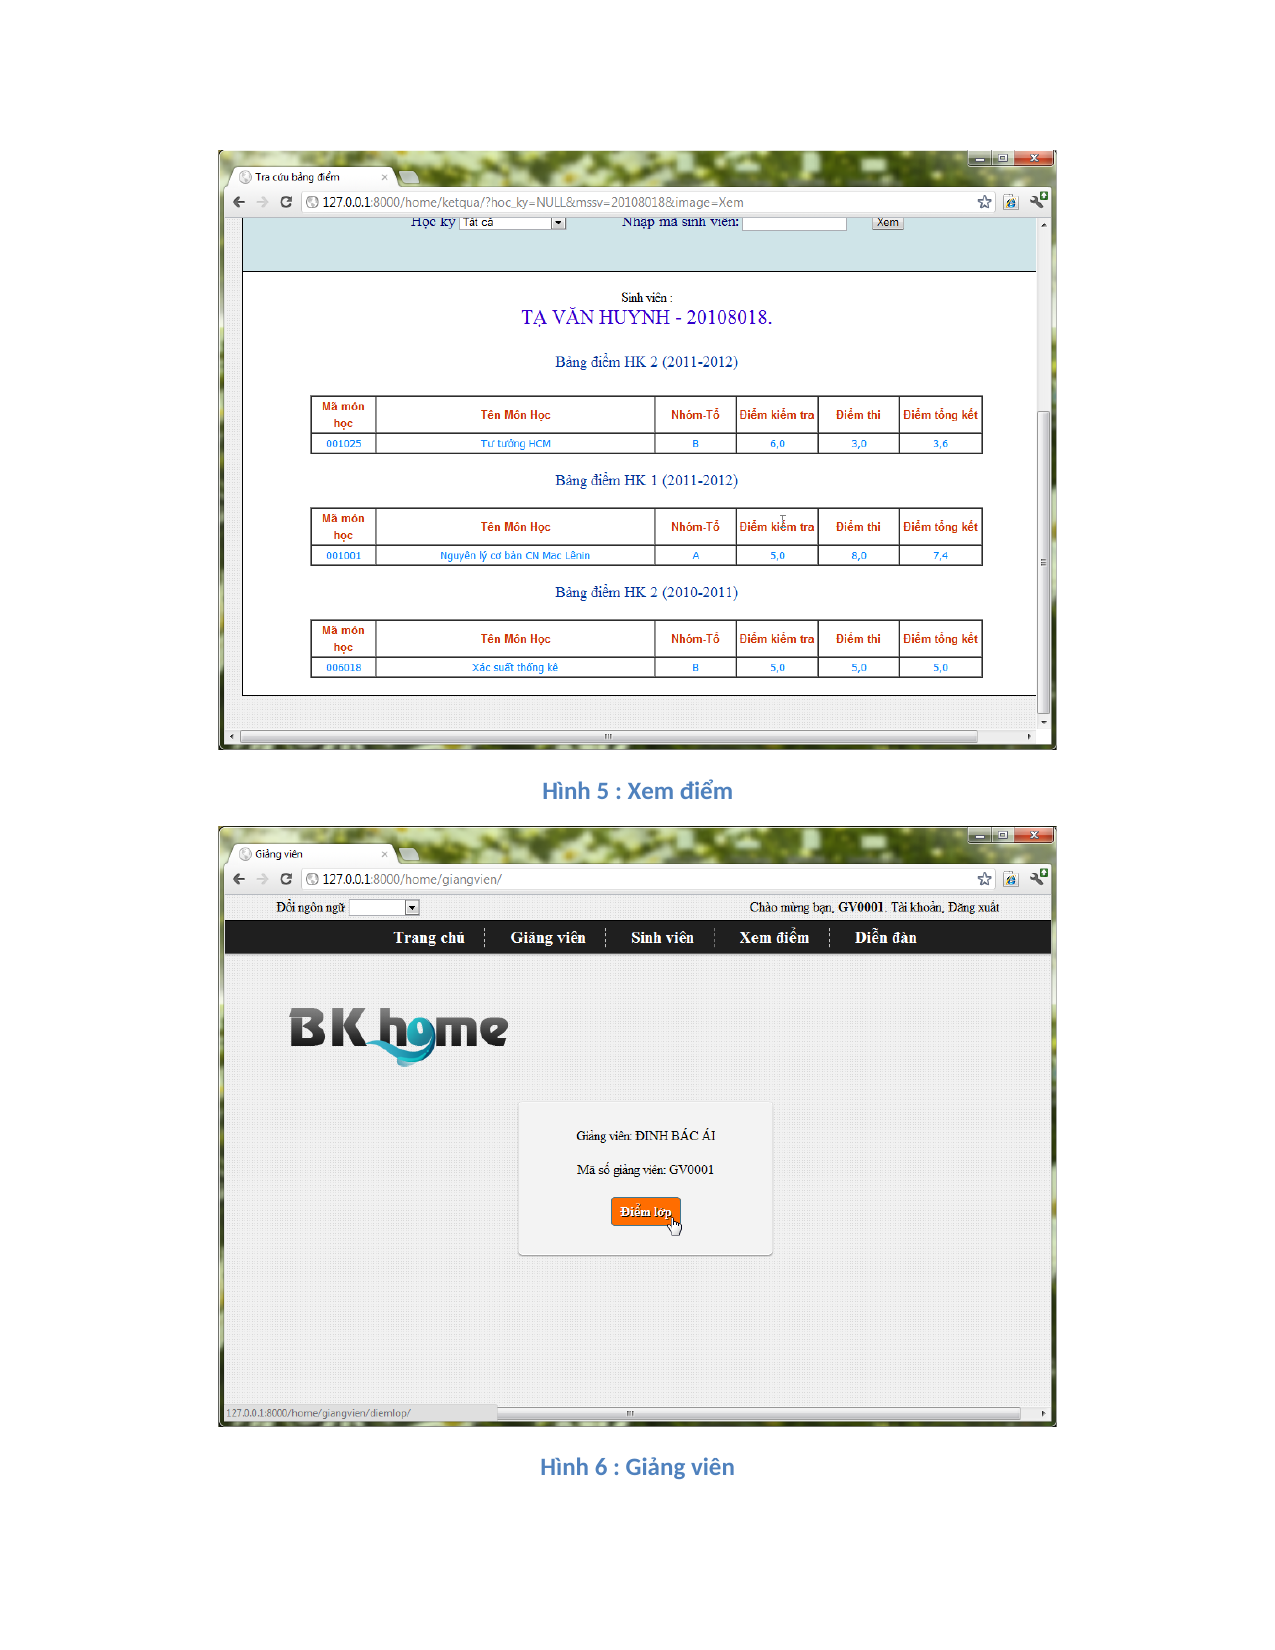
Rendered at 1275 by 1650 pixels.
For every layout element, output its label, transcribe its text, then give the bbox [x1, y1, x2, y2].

picture [218, 826, 1057, 1427]
text Hình 5 : Xem điểm [150, 775, 1125, 806]
text Hình 6 : Giảng viên [150, 1451, 1125, 1482]
picture [218, 150, 1057, 750]
